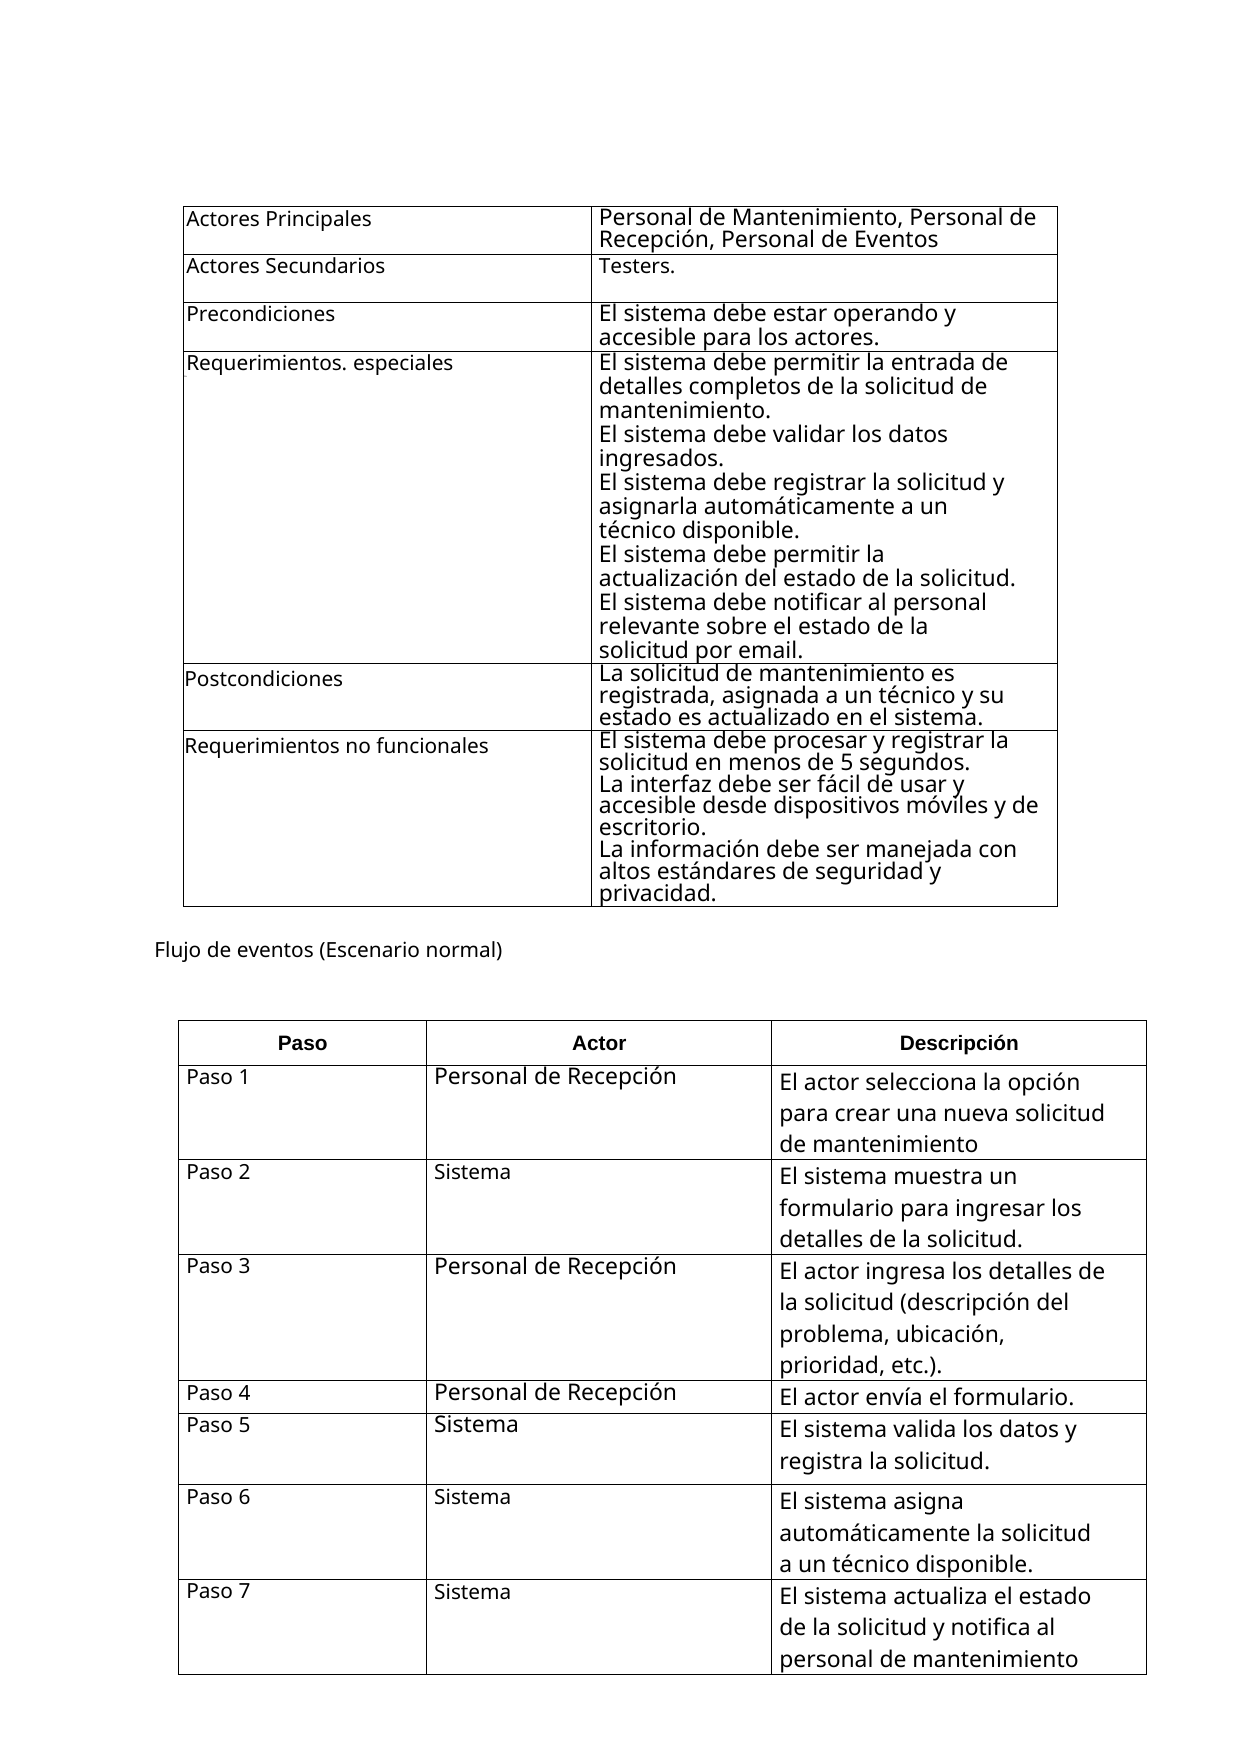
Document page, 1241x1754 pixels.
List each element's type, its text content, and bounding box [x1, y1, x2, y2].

table_cell Personal de Recepción [427, 1381, 771, 1412]
table_cell El sistema valida los datos y registra la solicitud. [772, 1414, 1146, 1484]
table_cell Personal de Mantenimiento, Personal de Recepción, Personal de Eventos [592, 207, 1057, 254]
table_cell El actor selecciona la opción para crear una nueva solicitud de mantenimiento [772, 1066, 1146, 1159]
table_cell Actores Principales [184, 207, 591, 254]
table_header Actor [427, 1021, 771, 1064]
table_cell El sistema asigna automáticamente la solicitud a un técnico disponible. [772, 1485, 1146, 1579]
table_cell Paso 1 [179, 1066, 426, 1159]
table_cell El actor envía el formulario. [772, 1381, 1146, 1412]
table_cell Actores Secundarios [184, 255, 591, 302]
table_header Descripción [772, 1021, 1146, 1064]
table_cell La solicitud de mantenimiento es registrada, asignada a un técnico y su estado es actualizado en el sistema. [592, 664, 1057, 730]
table_cell El sistema debe estar operando y accesible para los actores. [592, 303, 1057, 351]
table_cell Requerimientos no funcionales [184, 731, 591, 906]
table_cell Sistema [427, 1580, 771, 1674]
table_cell Sistema [427, 1414, 771, 1484]
table_cell El actor ingresa los detalles de la solicitud (descripción del problema, ubicación, prioridad, etc.). [772, 1255, 1146, 1380]
table_cell Paso 3 [179, 1255, 426, 1380]
table_cell El sistema muestra un formulario para ingresar los detalles de la solicitud. [772, 1160, 1146, 1254]
table_cell El sistema debe procesar y registrar la solicitud en menos de 5 segundos. La interfaz debe ser fácil de usar y accesible desde dispositivos móviles y de escritorio. La información debe ser manejada con altos estándares de seguridad y privacidad. [592, 731, 1057, 906]
table_cell Paso 7 [179, 1580, 426, 1674]
table_cell Sistema [427, 1160, 771, 1254]
table_cell Sistema [427, 1485, 771, 1579]
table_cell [772, 1580, 1146, 1674]
table_cell Requerimientos. especiales Po [184, 352, 591, 663]
table_cell Paso 6 [179, 1485, 426, 1579]
table_header Paso [179, 1021, 426, 1064]
table_cell Personal de Recepción [427, 1255, 771, 1380]
table_cell Personal de Recepción [427, 1066, 771, 1159]
table_cell Paso 2 [179, 1160, 426, 1254]
table_cell Paso 4 [179, 1381, 426, 1412]
table_cell Precondiciones [184, 303, 591, 351]
table_cell Postcondiciones [184, 664, 591, 730]
table_cell Paso 5 [179, 1414, 426, 1484]
table_cell Testers. [592, 255, 1057, 302]
table_cell El sistema debe permitir la entrada de detalles completos de la solicitud de mantenimiento. El sistema debe validar los datos ingresados. El sistema debe registrar la solicitud y asignarla automáticamente a un técnico disponible. El sistema debe permitir la actualización del estado de la solicitud. El sistema debe notificar al personal relevante sobre el estado de la solicitud por email. [592, 352, 1057, 663]
text Flujo de eventos (Escenario normal) [154, 935, 1159, 964]
